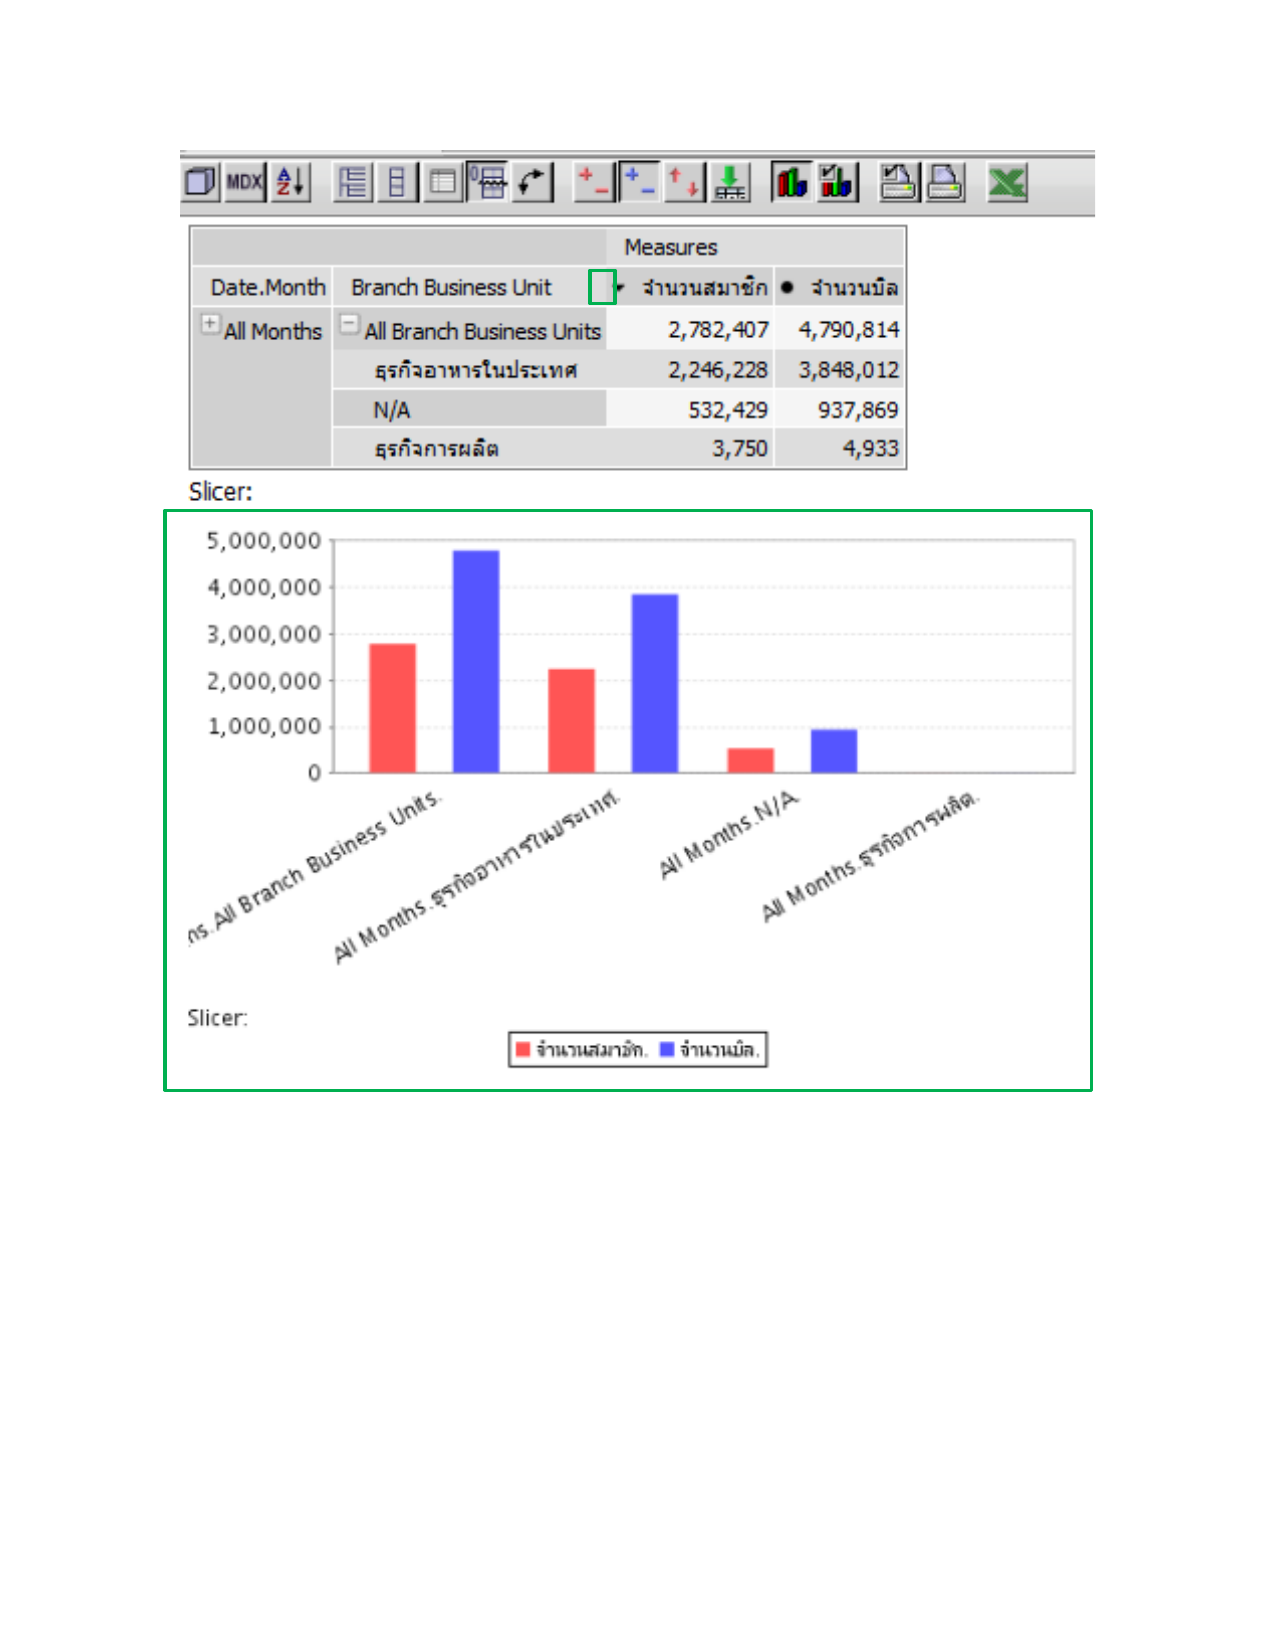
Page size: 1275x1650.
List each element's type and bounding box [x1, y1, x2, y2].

picture [180, 512, 1090, 1081]
picture [180, 150, 1096, 1081]
